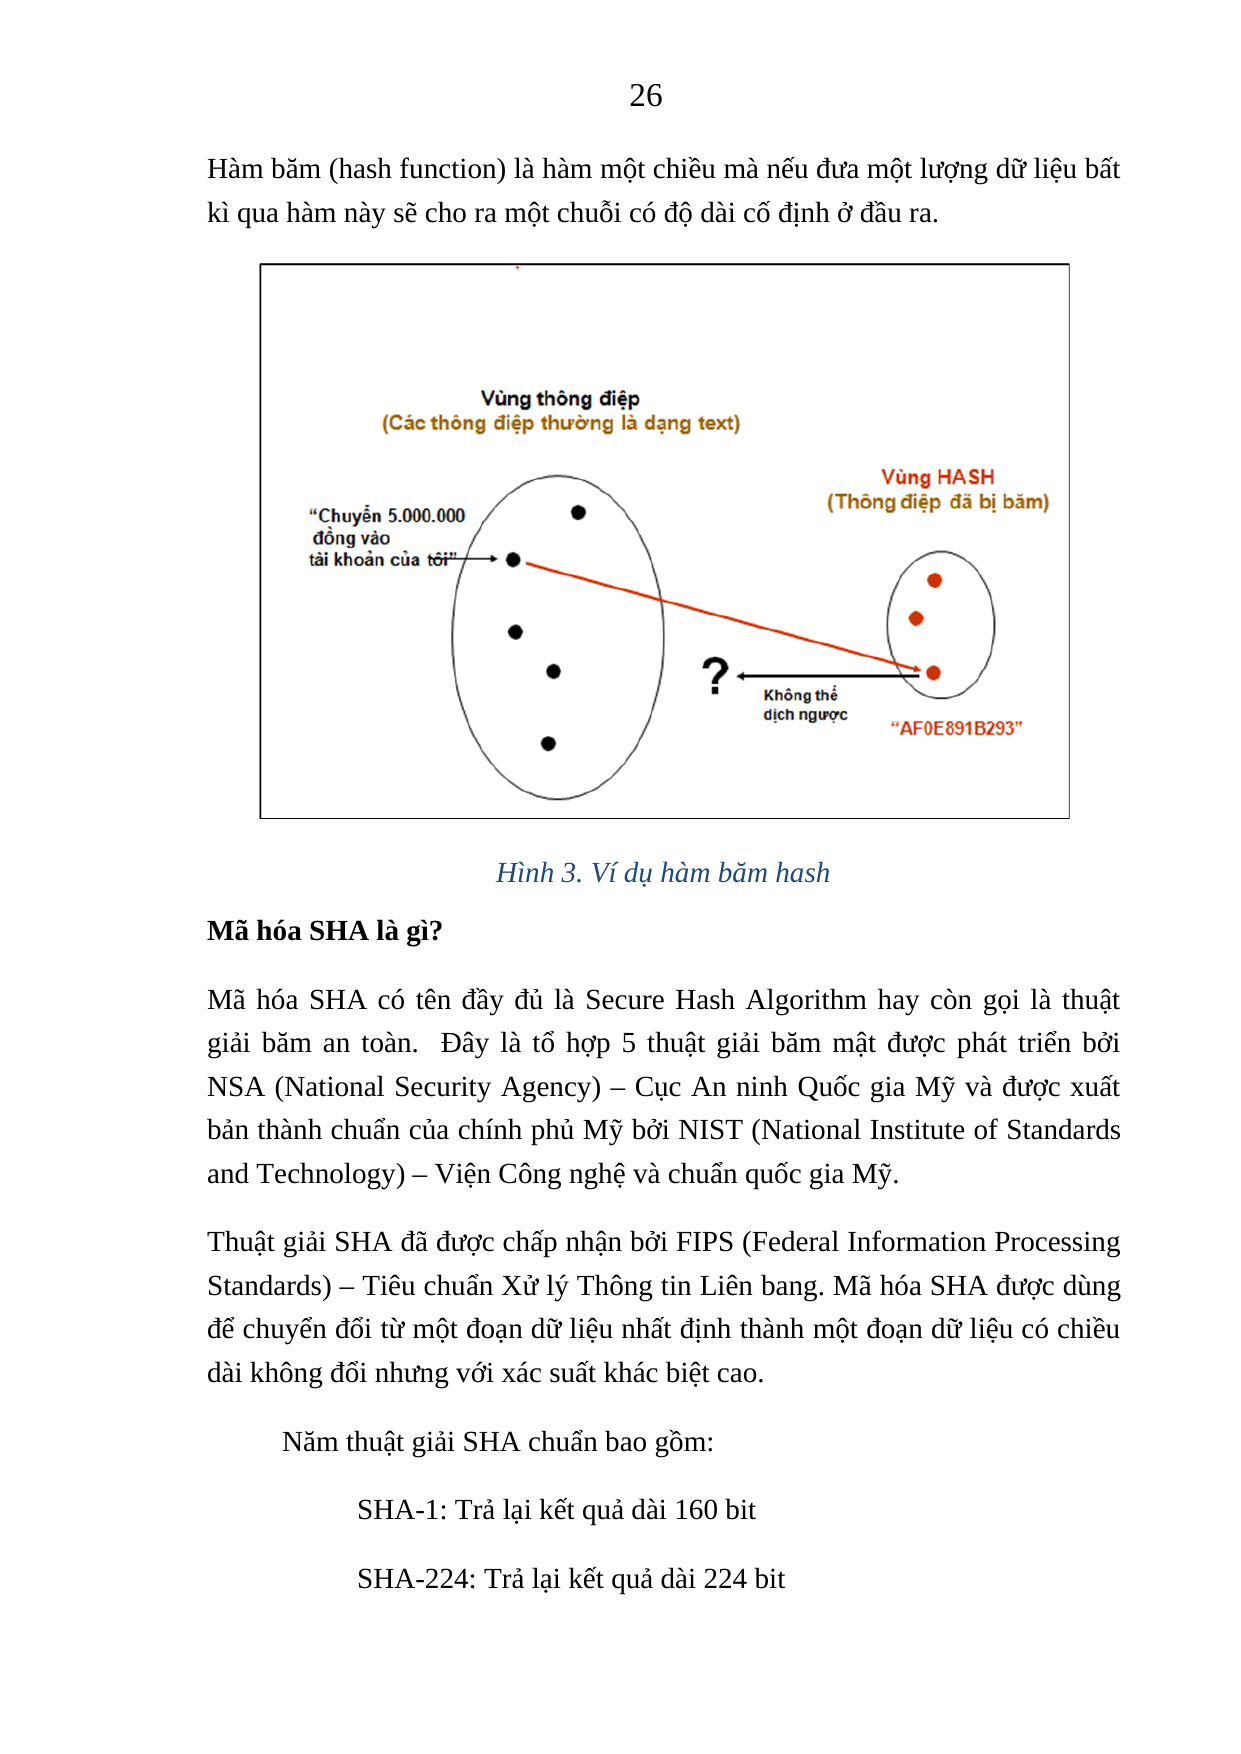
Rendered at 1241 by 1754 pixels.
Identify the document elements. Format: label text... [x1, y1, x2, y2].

text SHA-1: Trả lại kết quả dài 160 bit [357, 1492, 1122, 1526]
text SHA-224: Trả lại kết quả dài 224 bit [357, 1561, 1122, 1594]
text Hàm băm (hash function) là hàm một chiều mà nếu đưa một lượng dữ liệu bất kì qua hàm này sẽ cho ra một chuỗi có độ dài cố định ở đầu ra. [207, 152, 1122, 229]
text Hình 3. Ví dụ hàm băm hash [207, 855, 1122, 888]
text Mã hóa SHA có tên đầy đủ là Secure Hash Algorithm hay còn gọi là thuật giải băm an toàn. Đây là tổ hợp 5 thuật giải băm mật được phát triển bởi NSA (National Security Agency) – Cục An ninh Quốc gia Mỹ và được xuất bản thành chuẩn của chính phủ Mỹ bởi NIST (National Institute of Standards and Technology) – Viện Công nghệ và chuẩn quốc gia Mỹ. [207, 982, 1122, 1189]
text Năm thuật giải SHA chuẩn bao gồm: [207, 1424, 1122, 1457]
text Thuật giải SHA đã được chấp nhận bởi FIPS (Federal Information Processing Standards) – Tiêu chuẩn Xử lý Thông tin Liên bang. Mã hóa SHA được dùng để chuyển đổi từ một đoạn dữ liệu nhất định thành một đoạn dữ liệu có chiều dài không đổi nhưng với xác suất khác biệt cao. [207, 1224, 1122, 1389]
picture [259, 263, 1070, 819]
text Mã hóa SHA là gì? [207, 913, 1122, 947]
